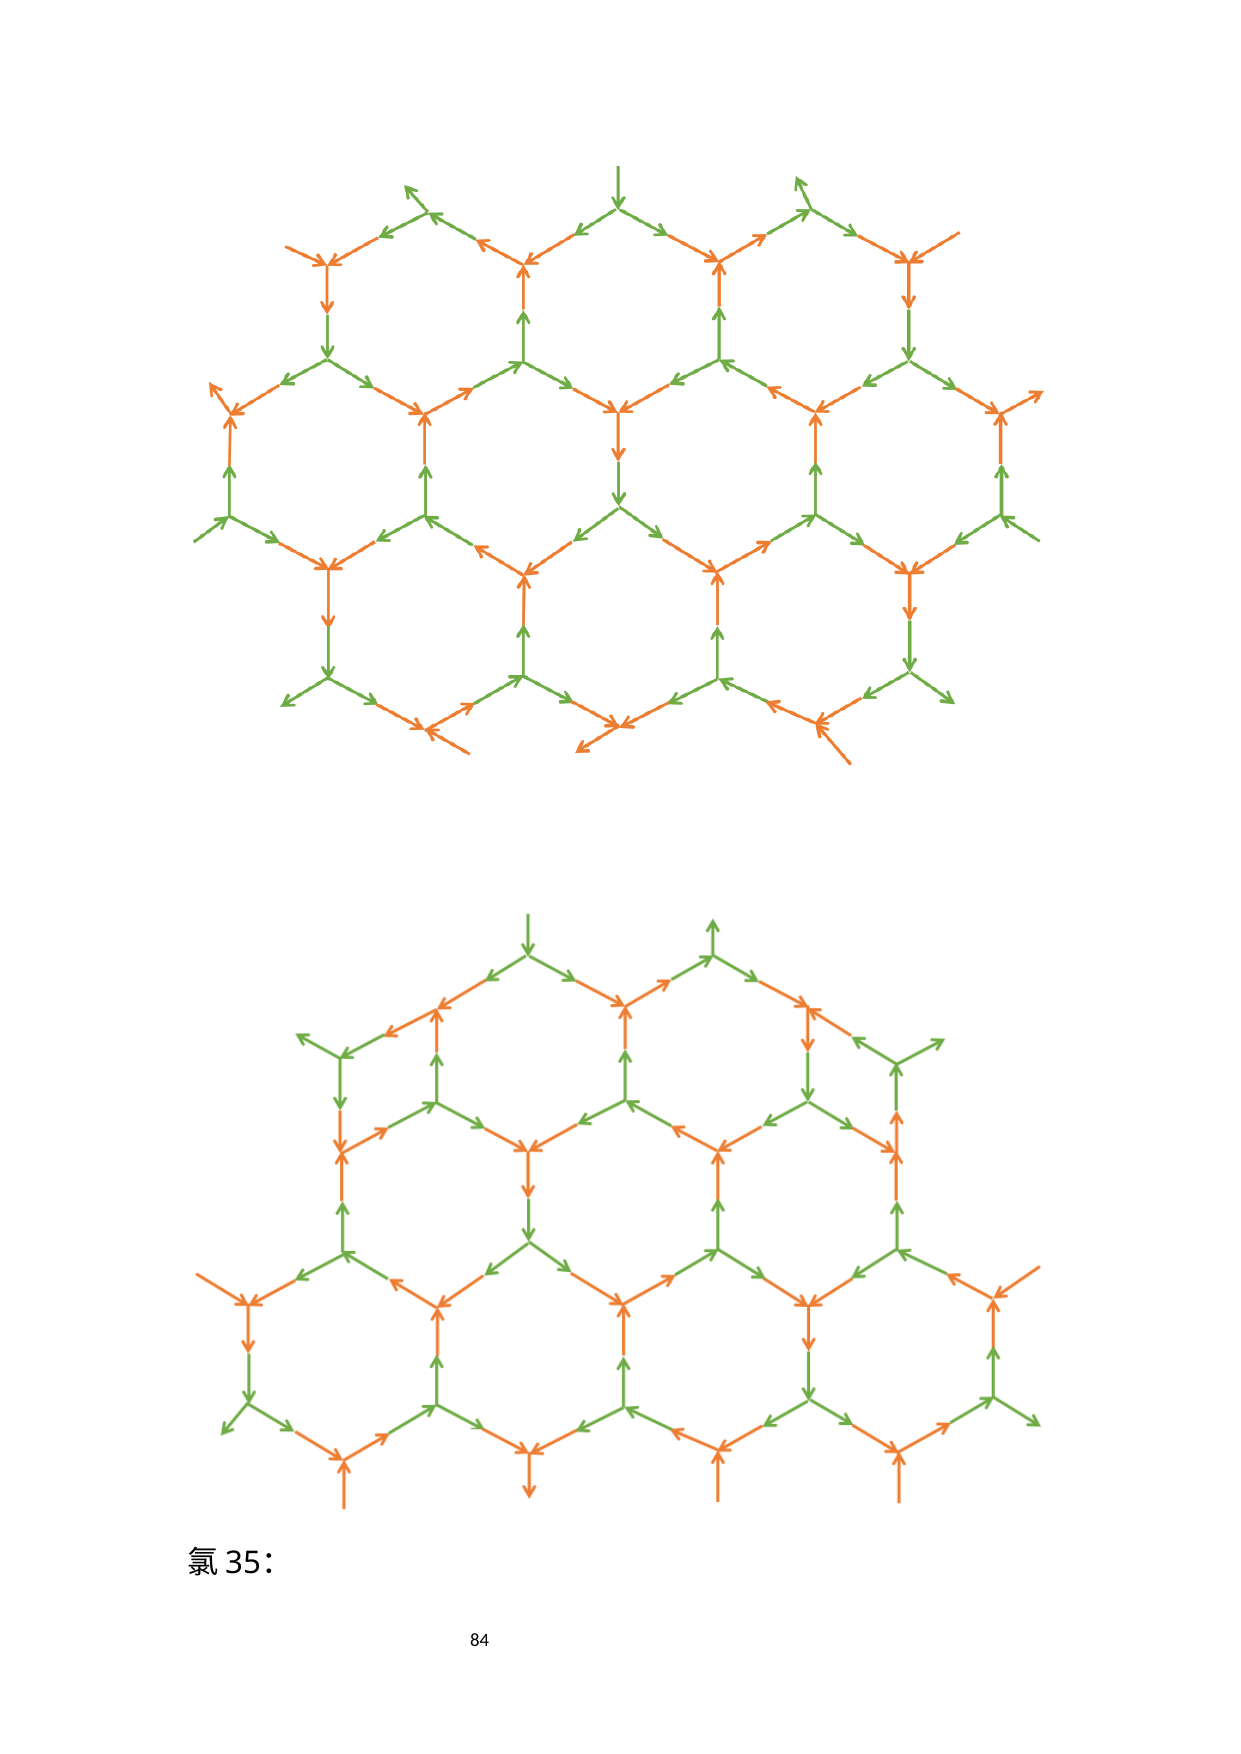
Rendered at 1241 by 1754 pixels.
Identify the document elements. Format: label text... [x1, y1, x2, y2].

picture [187, 162, 1053, 772]
picture [187, 909, 1053, 1519]
text 氯35： [187, 1527, 1053, 1592]
